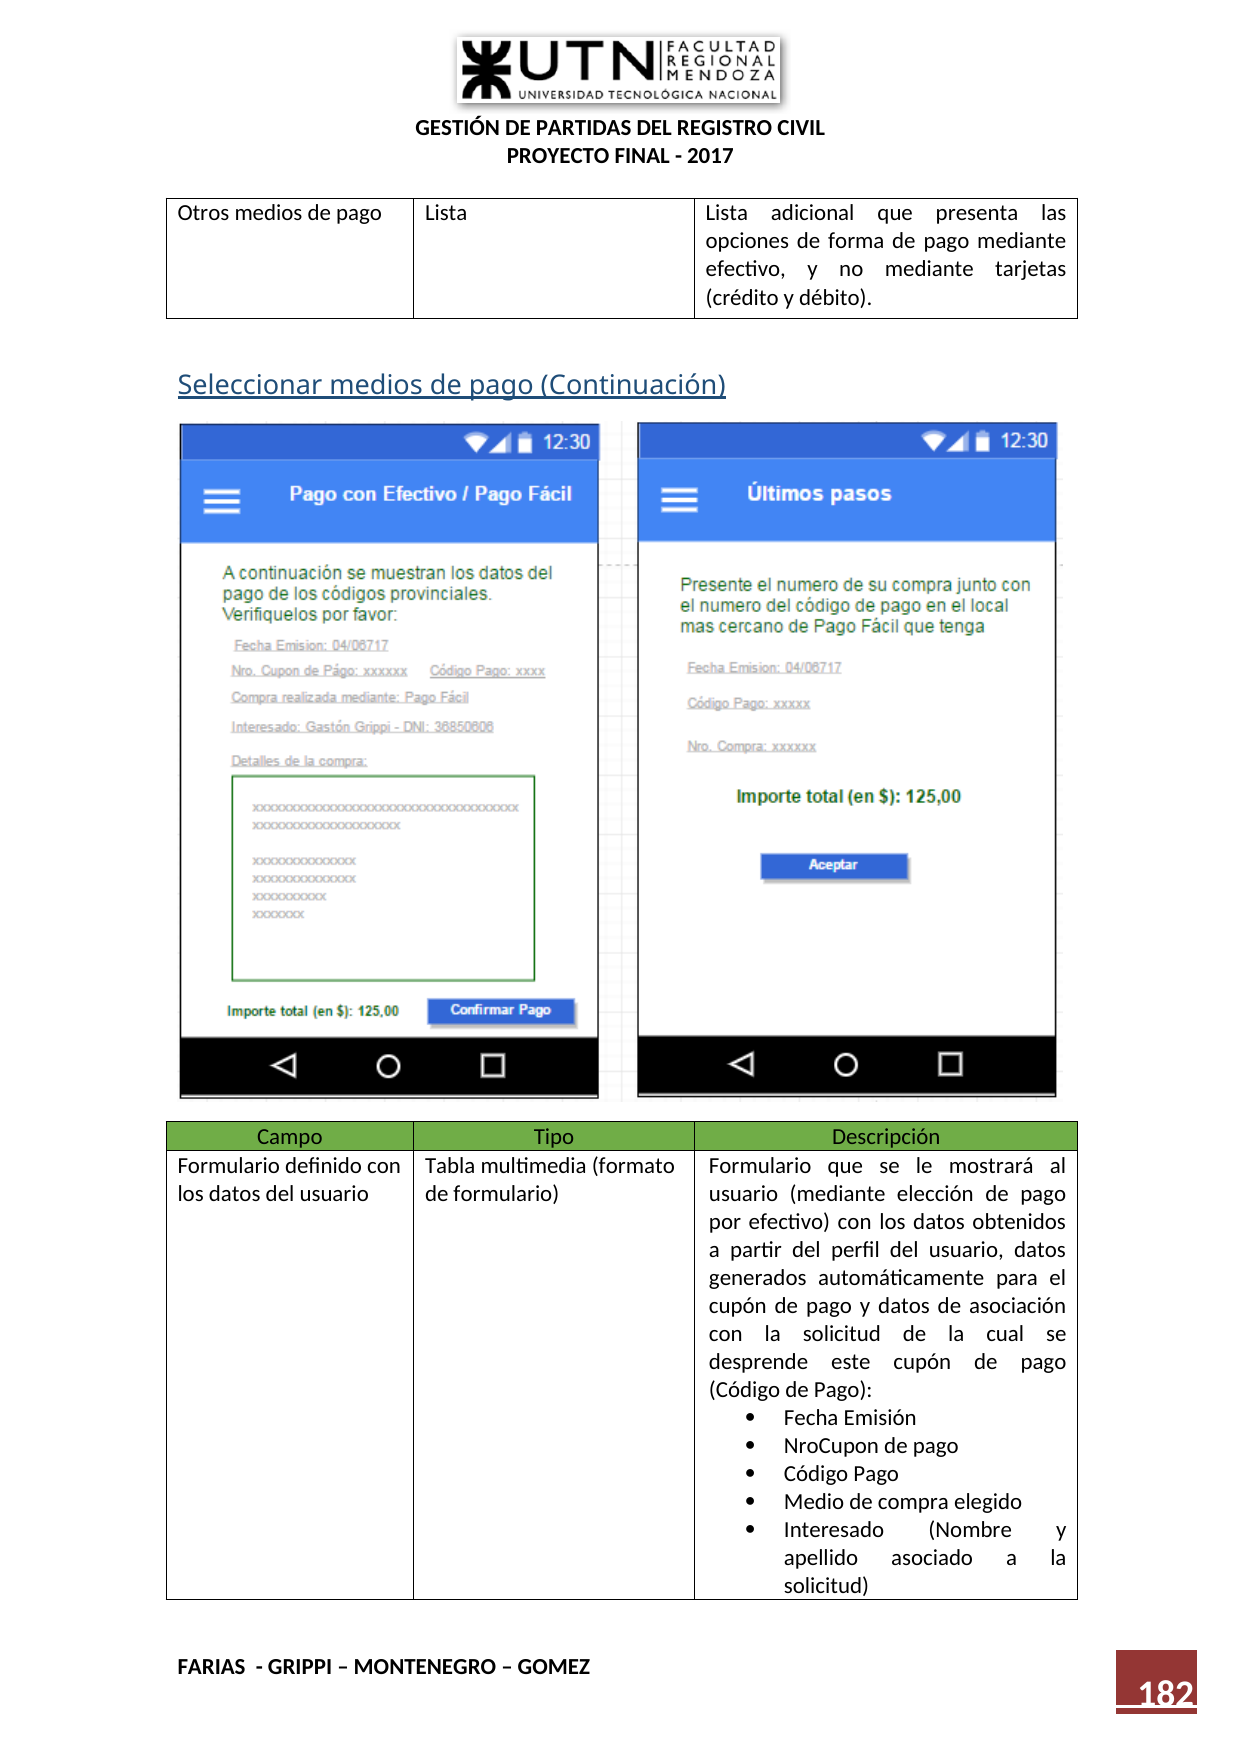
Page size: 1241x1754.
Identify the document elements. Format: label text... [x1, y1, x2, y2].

table_cell Lista [414, 199, 694, 317]
table_header Descripción [695, 1122, 1077, 1150]
picture [449, 29, 791, 114]
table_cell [167, 1151, 413, 1599]
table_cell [695, 1151, 1077, 1599]
table_cell Otros medios de pago [167, 199, 413, 317]
table_header Tipo [414, 1122, 694, 1150]
table_cell Lista adicional que presenta las opciones de forma de pago mediante efectivo, y no mediante tarjetas (crédito y débito). [695, 199, 1077, 317]
table_header Campo [167, 1122, 413, 1150]
text Seleccionar medios de pago (Continuación) [177, 365, 1063, 402]
picture [177, 421, 1063, 1102]
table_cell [414, 1151, 694, 1599]
